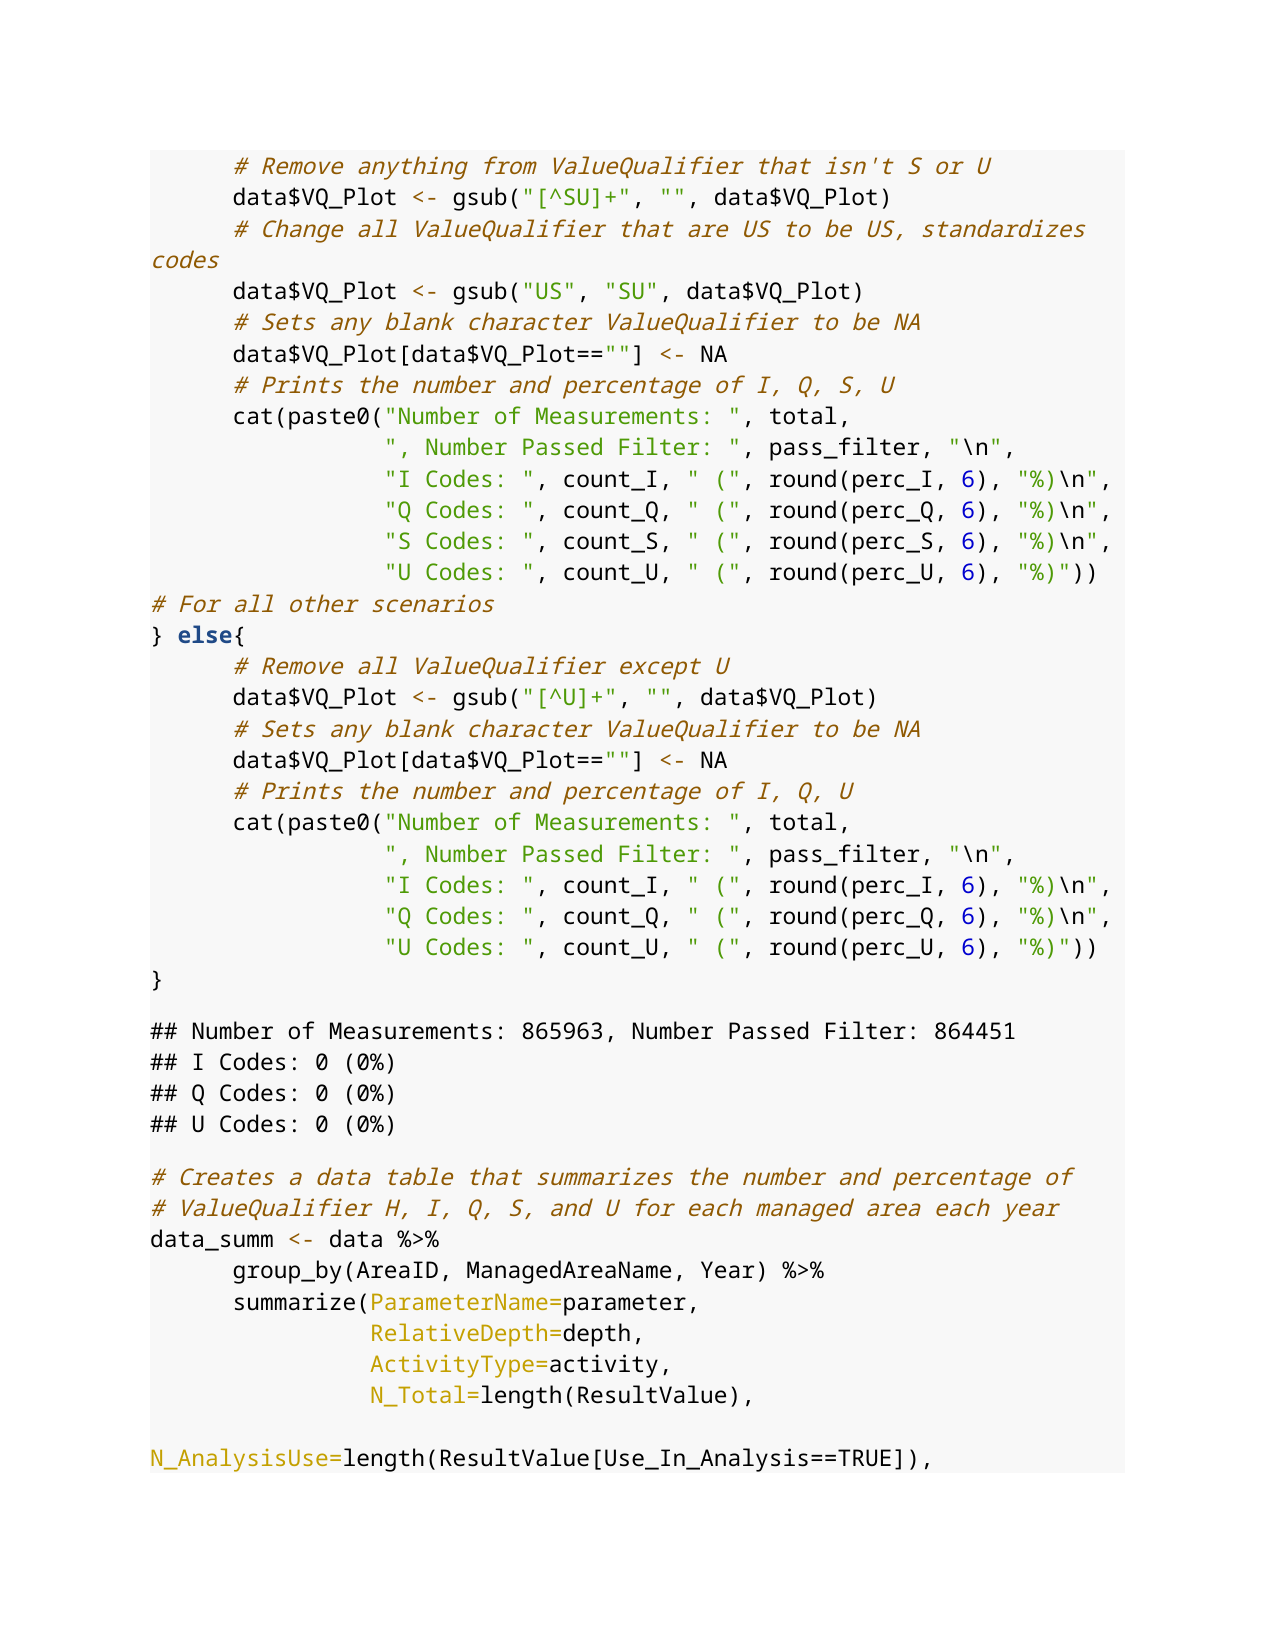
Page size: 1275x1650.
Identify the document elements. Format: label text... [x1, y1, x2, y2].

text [150, 150, 1125, 994]
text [150, 1160, 1125, 1473]
text ## Number of Measurements: 865963, Number Passed Filter: 864451 ## I Codes: 0 (0%) ## Q Codes: 0 (0%) ## U Codes: 0 (0%) [150, 1014, 1125, 1139]
